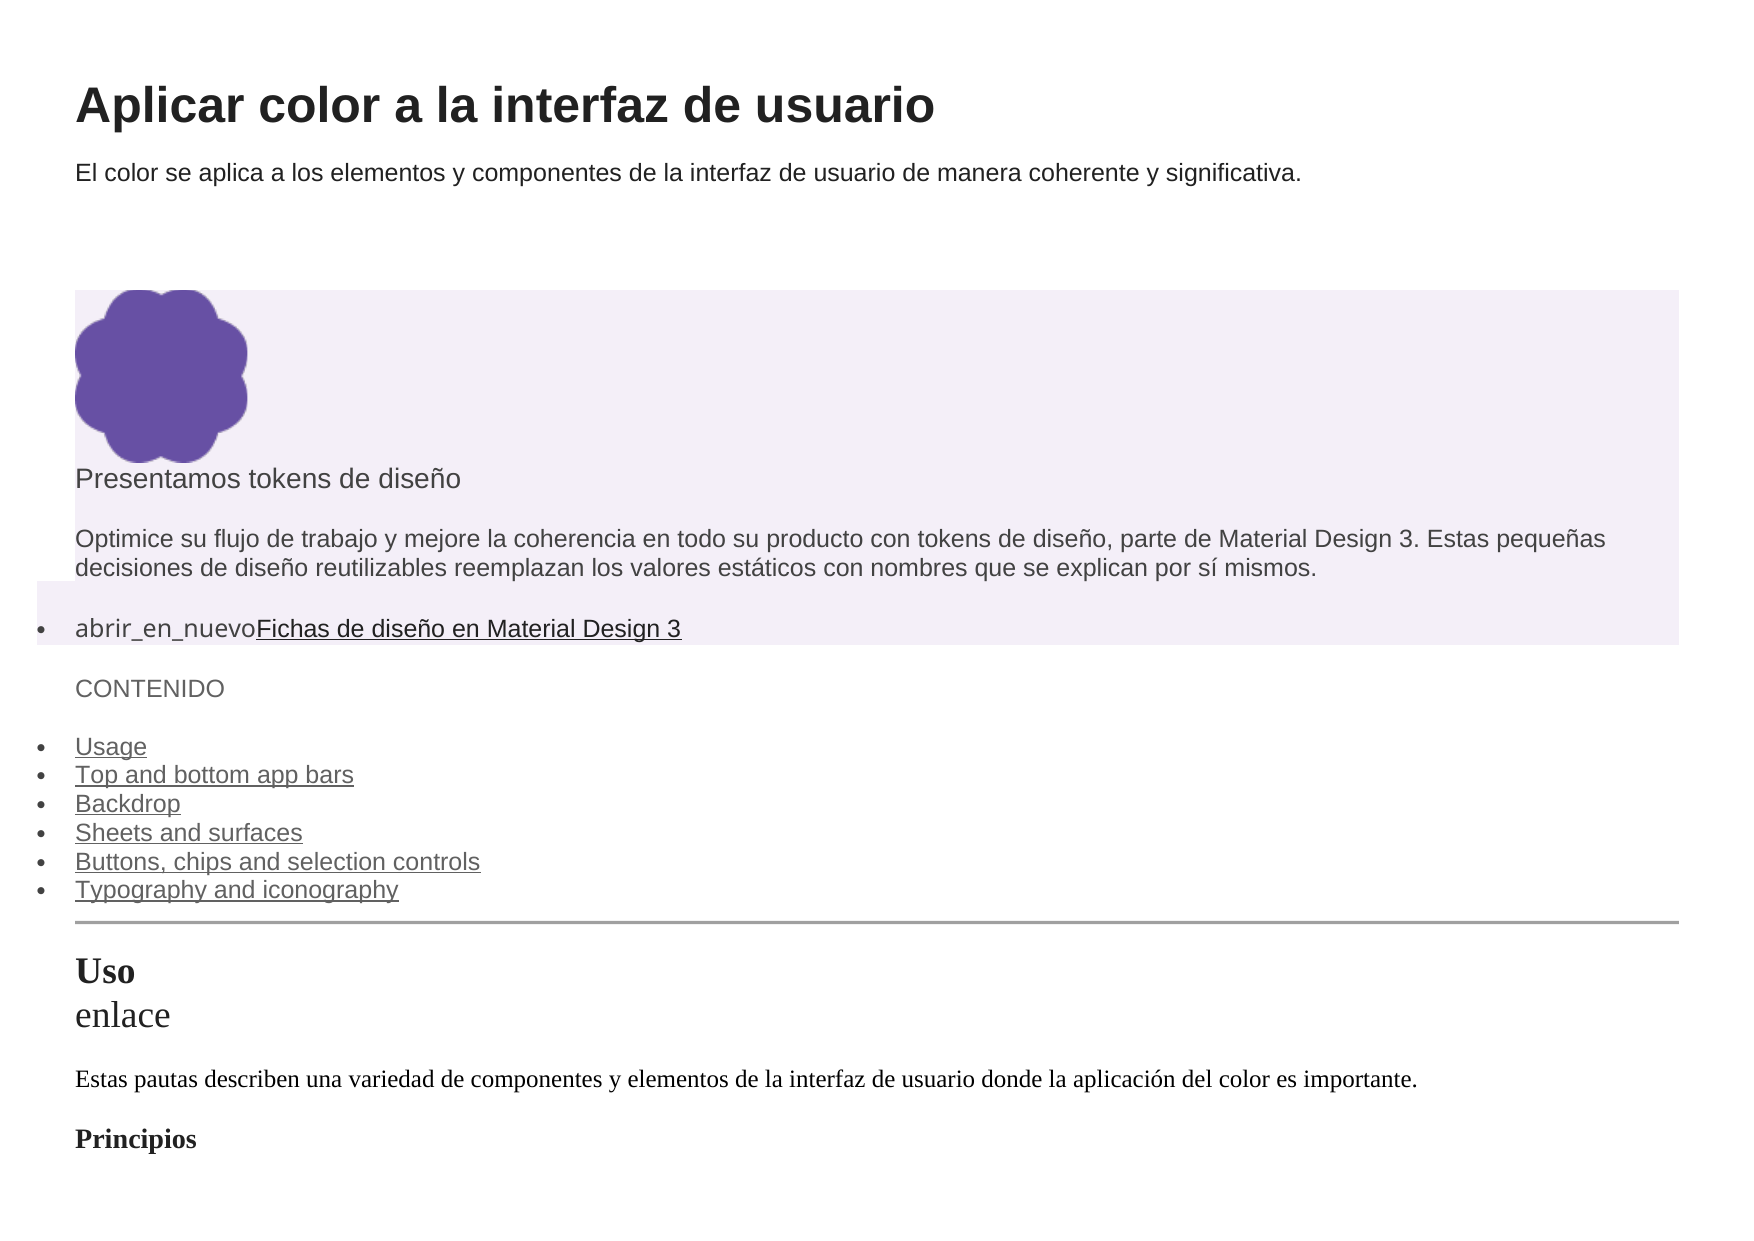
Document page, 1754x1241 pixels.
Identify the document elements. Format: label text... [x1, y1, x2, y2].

picture [75, 290, 248, 463]
list Top and bottom app bars [37, 761, 1679, 789]
text Estas pautas describen una variedad de componentes y elementos de la interfaz de usuario donde la aplicación del color es importante. [75, 1064, 1679, 1093]
text Aplicar color a la interfaz de usuario [75, 75, 1679, 132]
text El color se aplica a los elementos y componentes de la interfaz de usuario de manera coherente y significativa. [75, 157, 1679, 186]
text enlace [75, 992, 1679, 1035]
list Buttons, chips and selection controls [37, 847, 1679, 876]
list Usage [37, 732, 1679, 761]
text Uso [75, 949, 1679, 992]
list Sheets and surfaces [37, 818, 1679, 847]
text Optimice su flujo de trabajo y mejore la coherencia en todo su producto con tokens de diseño, parte de Material Design 3. Estas pequeñas decisiones de diseño reutilizables reemplazan los valores estáticos con nombres que se explican por sí mismos. [75, 524, 1679, 581]
text CONTENIDO [75, 674, 1679, 703]
list Backdrop [37, 789, 1679, 818]
list Typography and iconography [37, 876, 1679, 904]
text Principios [75, 1122, 1679, 1155]
list abrir_en_nuevoFichas de diseño en Material Design 3 [37, 611, 1679, 645]
text Presentamos tokens de diseño [75, 462, 1679, 495]
